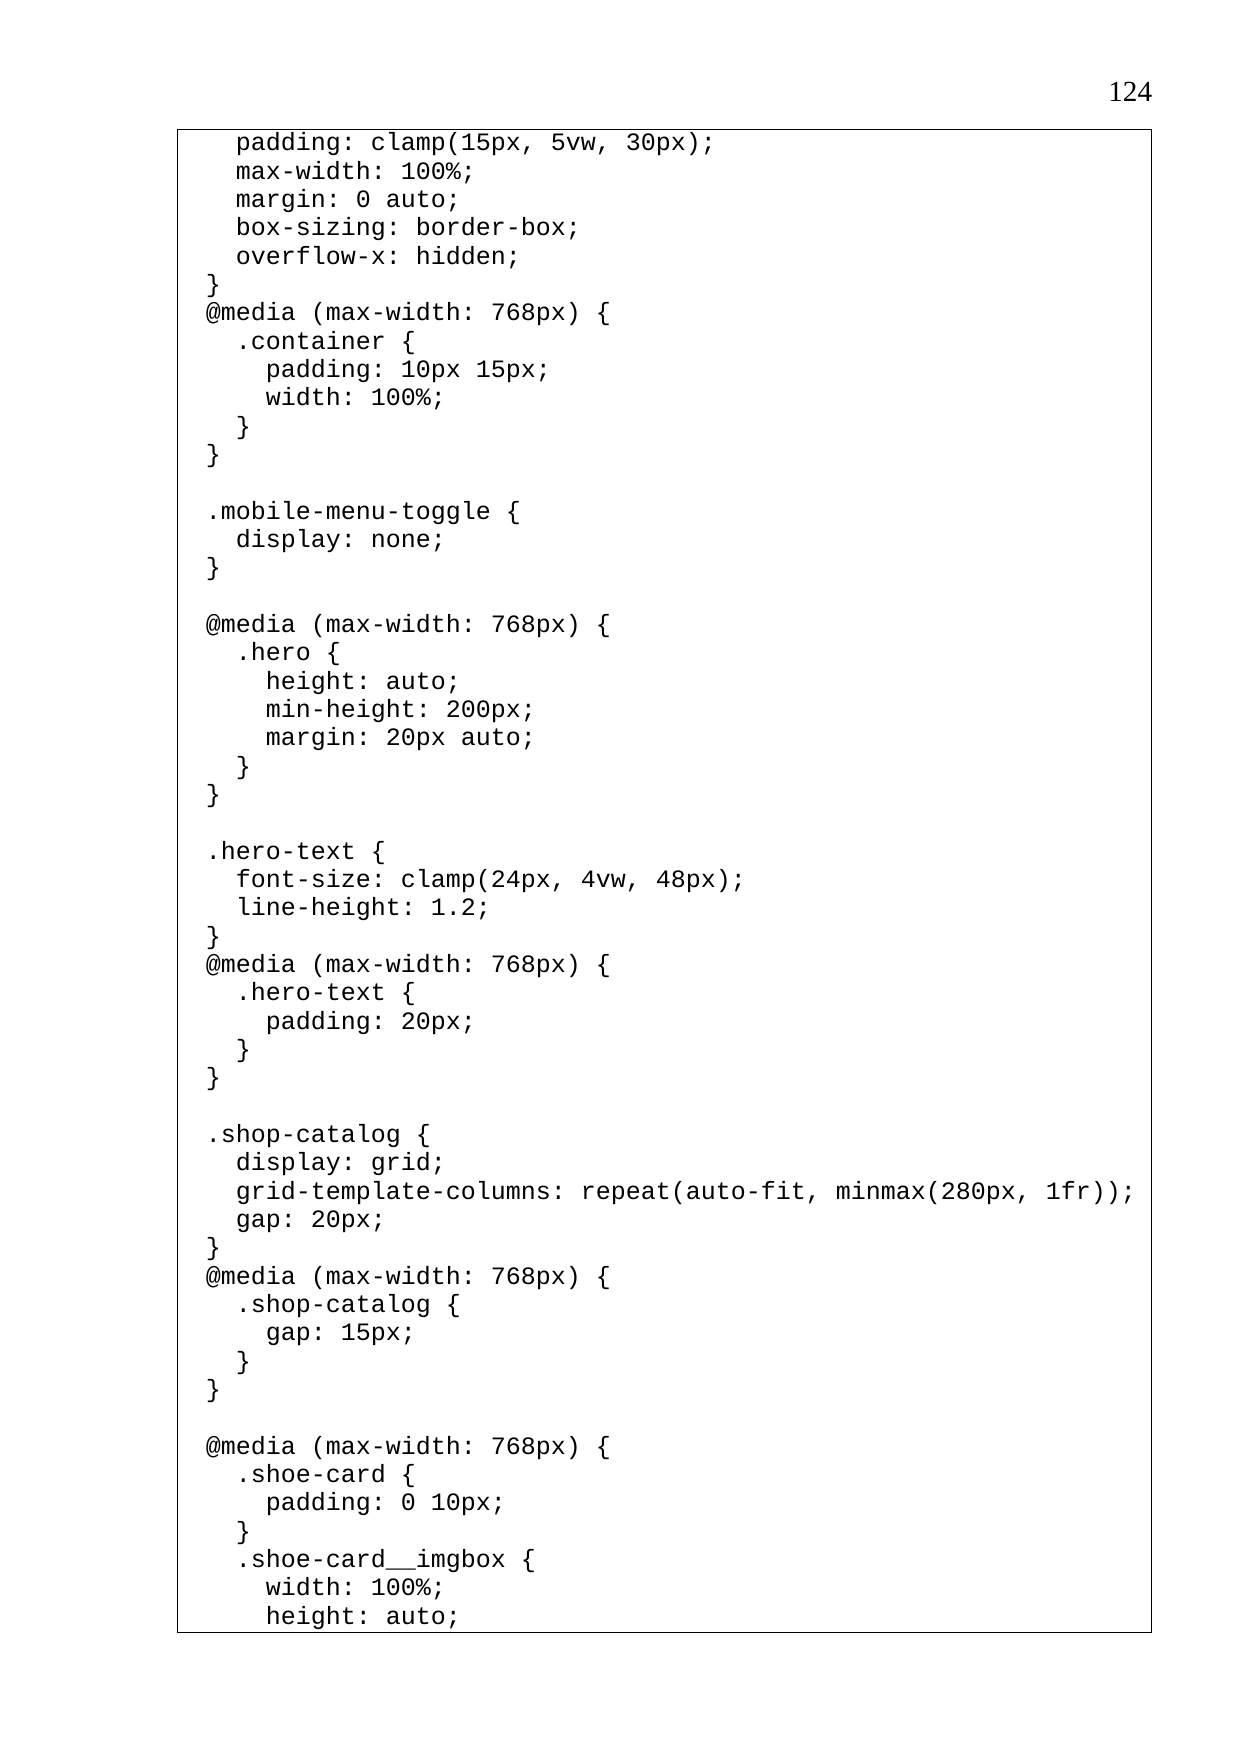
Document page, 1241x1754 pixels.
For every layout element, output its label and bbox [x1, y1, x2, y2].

table_header [178, 130, 1151, 1632]
